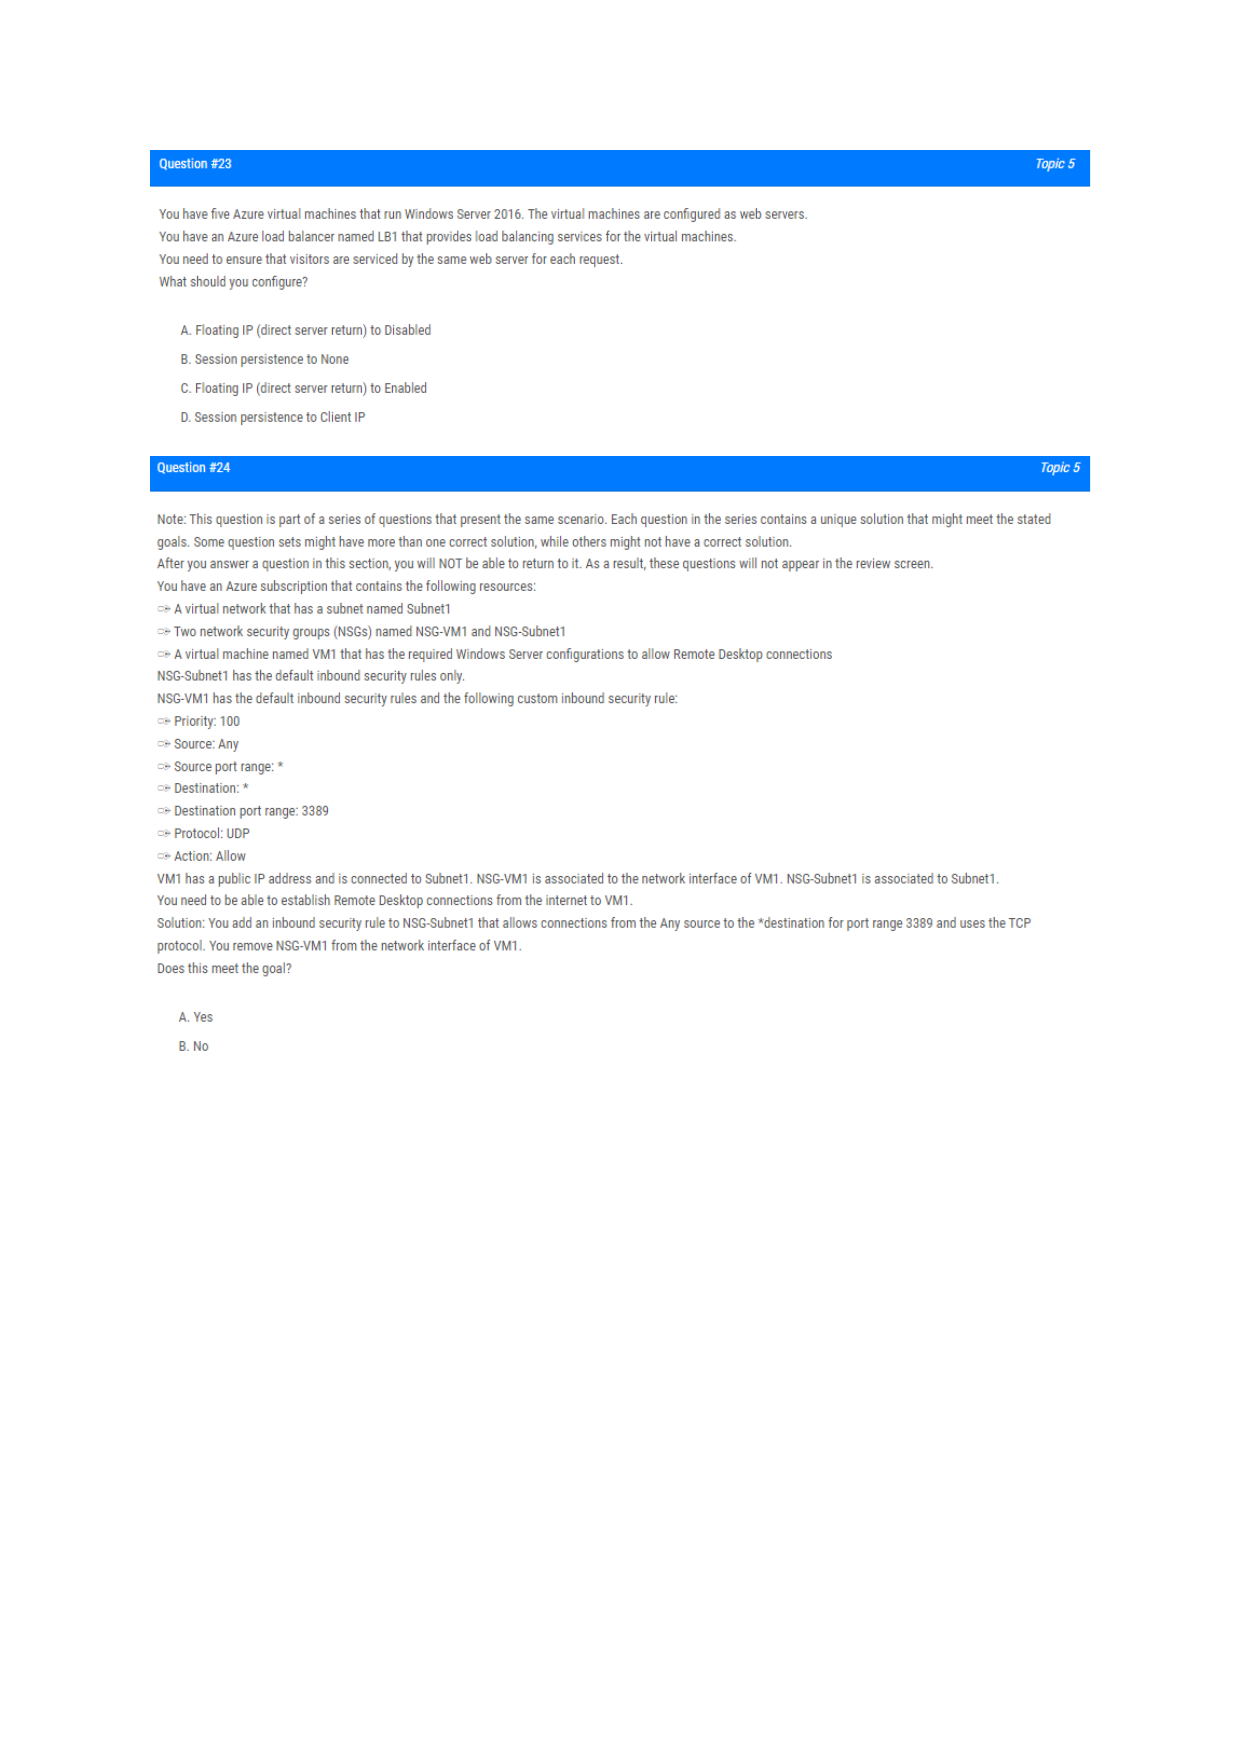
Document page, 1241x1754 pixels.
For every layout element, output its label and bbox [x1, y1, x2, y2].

picture [150, 150, 1091, 438]
picture [150, 456, 1091, 1066]
